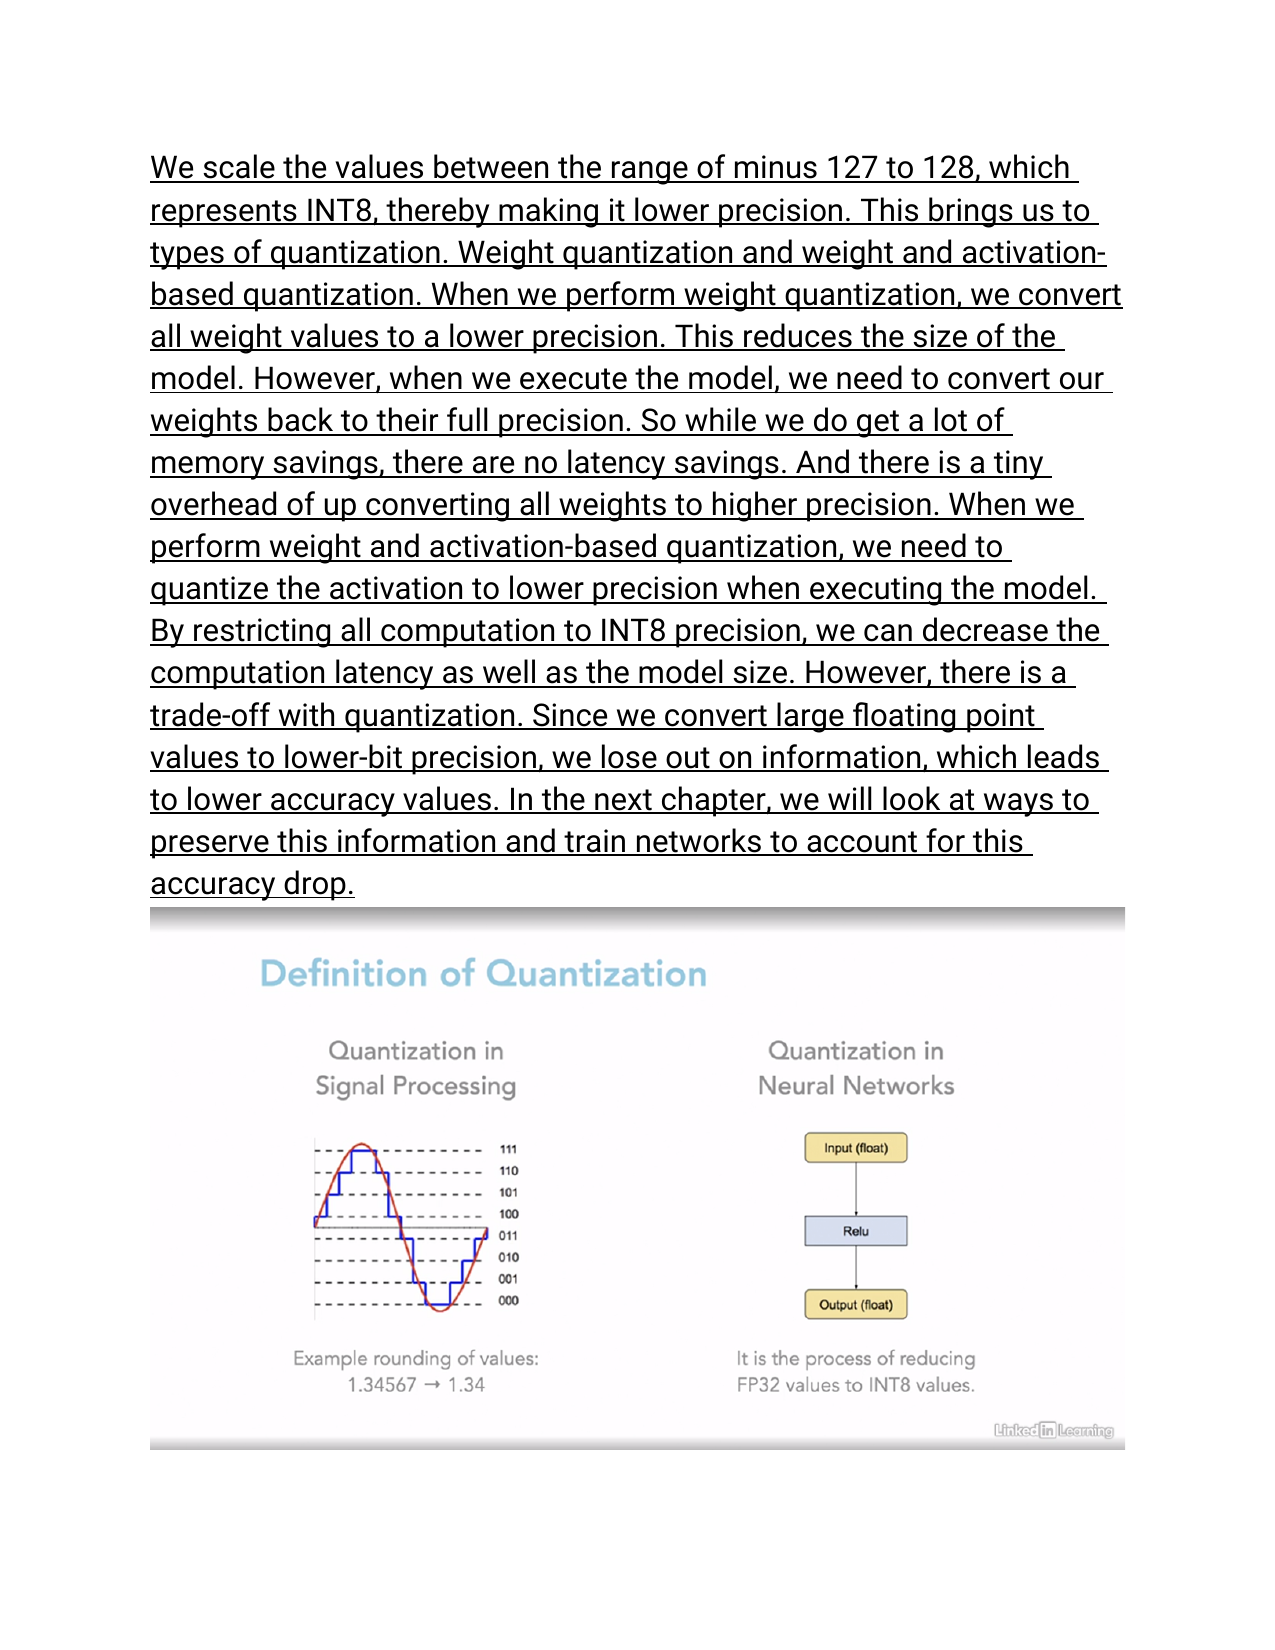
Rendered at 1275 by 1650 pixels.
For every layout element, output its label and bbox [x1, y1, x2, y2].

text [150, 150, 1125, 902]
picture [150, 907, 1125, 1450]
